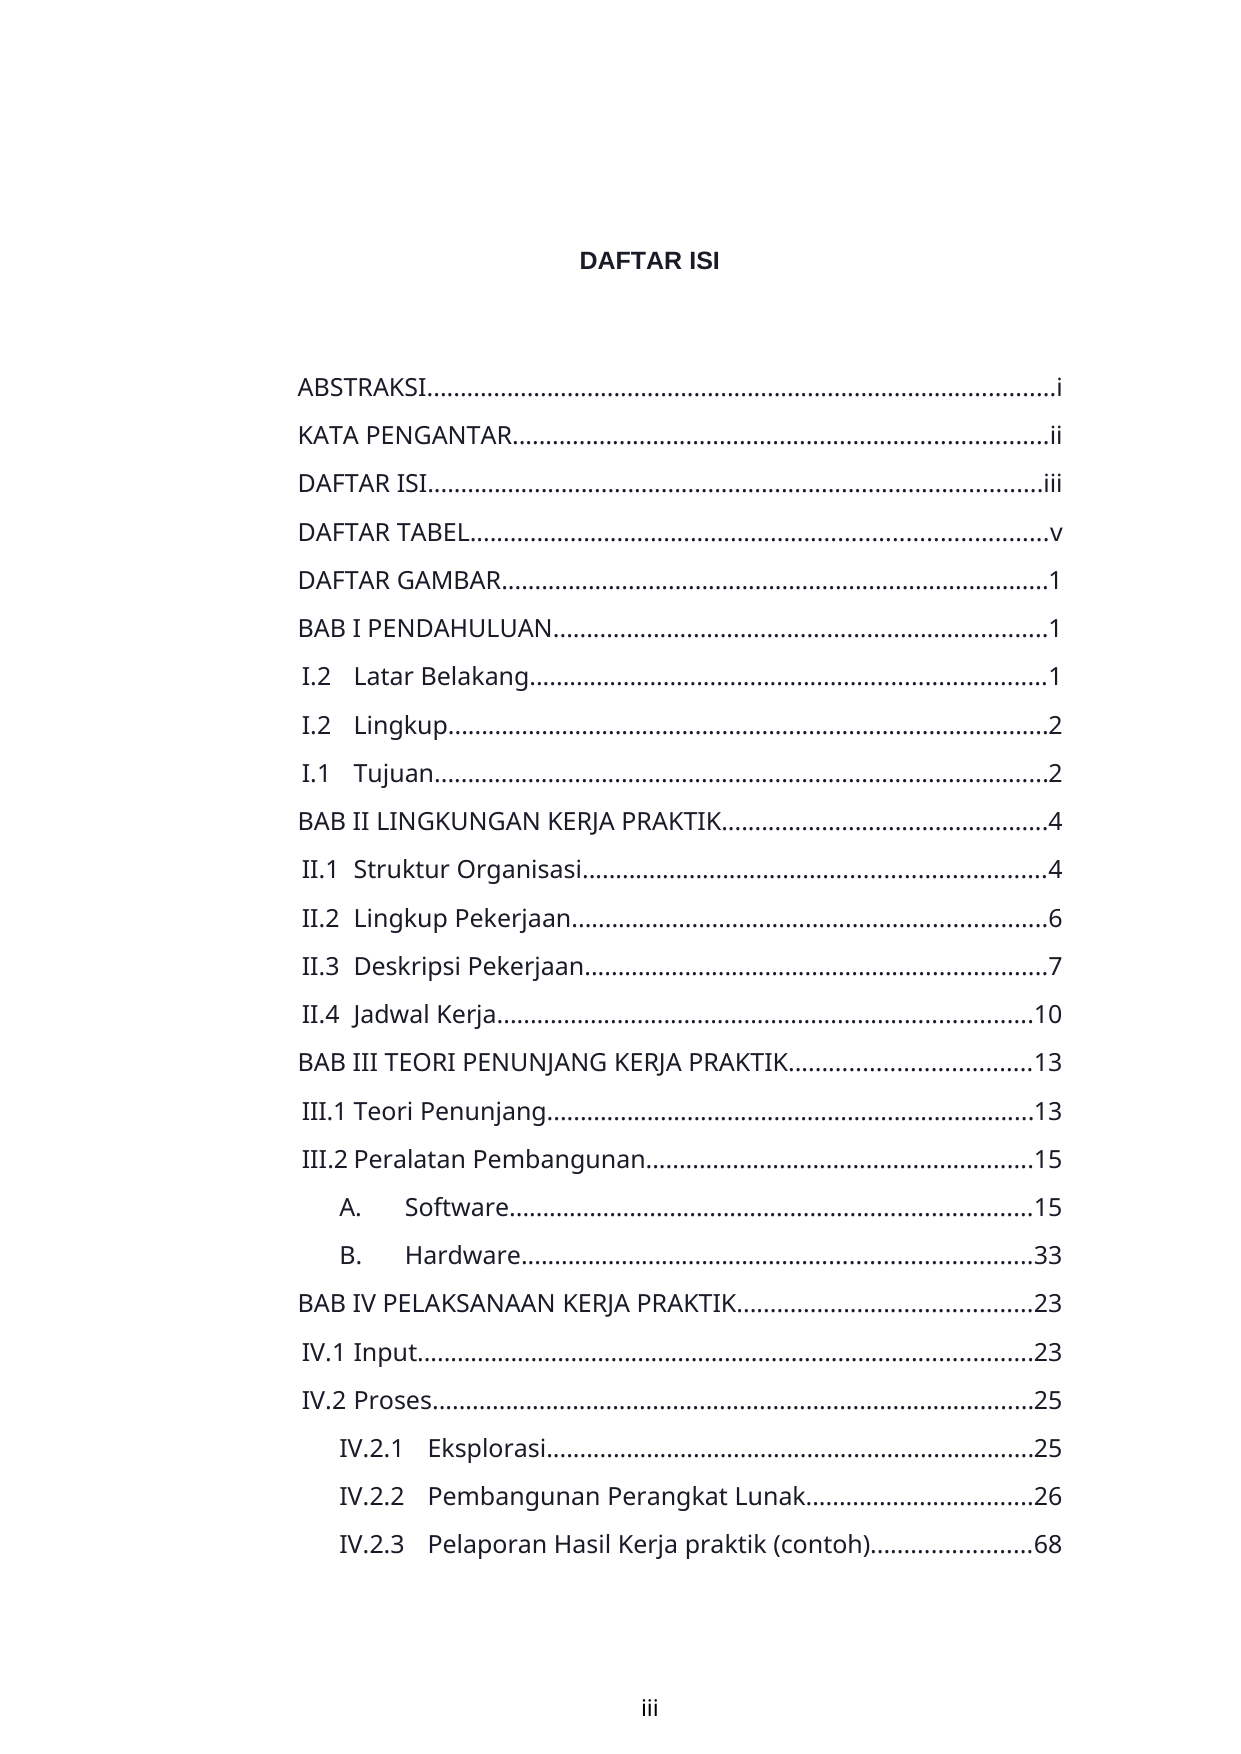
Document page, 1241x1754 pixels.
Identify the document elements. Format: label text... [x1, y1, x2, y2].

subtitle DAFTAR ISI [236, 246, 1063, 275]
